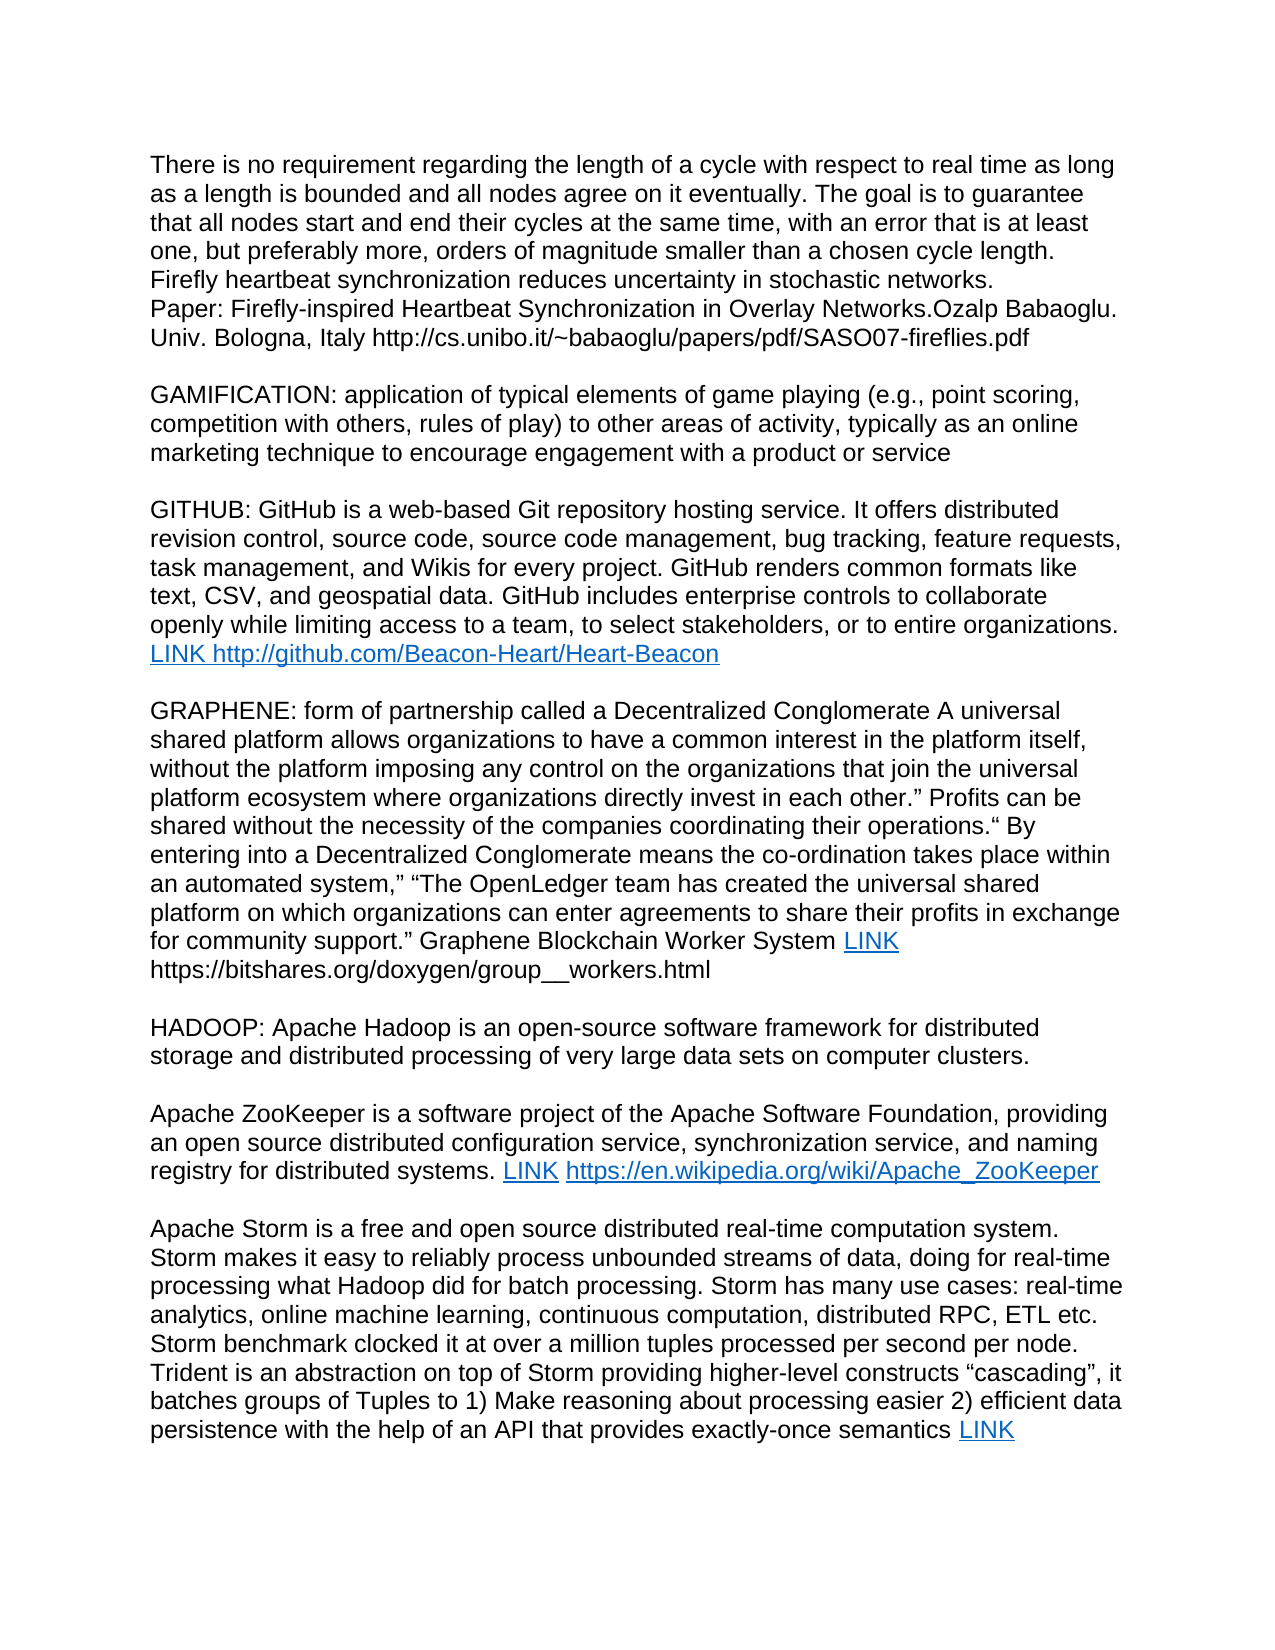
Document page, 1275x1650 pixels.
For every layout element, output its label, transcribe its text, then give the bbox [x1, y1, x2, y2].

text GRAPHENE: form of partnership called a Decentralized Conglomerate A universal shared platform allows organizations to have a common interest in the platform itself, without the platform imposing any control on the organizations that join the universal platform ecosystem where organizations directly invest in each other.” Profits can be shared without the necessity of the companies coordinating their operations.“ By entering into a Decentralized Conglomerate means the co-ordination takes place within an automated system,” “The OpenLedger team has created the universal shared platform on which organizations can enter agreements to share their profits in exchange for community support.” Graphene Blockchain Worker System LINK https://bitshares.org/doxygen/group__workers.html [150, 696, 1125, 984]
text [150, 150, 1125, 265]
text GAMIFICATION: application of typical elements of game playing (e.g., point scoring, competition with others, rules of play) to other areas of activity, typically as an online marketing technique to encourage engagement with a product or service [150, 380, 1125, 466]
text Firefly heartbeat synchronization reduces uncertainty in stochastic networks. [150, 265, 1125, 294]
text GITHUB: GitHub is a web-based Git repository hosting service. It offers distributed revision control, source code, source code management, bug tracking, feature requests, task management, and Wikis for every project. GitHub renders common formats like text, CSV, and geospatial data. GitHub includes enterprise controls to collaborate openly while limiting access to a team, to select stakeholders, or to entire organizations. LINK http://github.com/Beacon-Heart/Heart-Beacon [150, 495, 1125, 667]
text Apache ZooKeeper is a software project of the Apache Software Foundation, providing an open source distributed configuration service, synchronization service, and naming registry for distributed systems. LINK https://en.wikipedia.org/wiki/Apache_ZooKeeper [150, 1099, 1125, 1185]
text Apache Storm is a free and open source distributed real-time computation system. Storm makes it easy to reliably process unbounded streams of data, doing for real-time processing what Hadoop did for batch processing. Storm has many use cases: real-time analytics, online machine learning, continuous computation, distributed RPC, ETL etc. Storm benchmark clocked it at over a million tuples processed per second per node. Trident is an abstraction on top of Storm providing higher-level constructs “cascading”, it batches groups of Tuples to 1) Make reasoning about processing easier 2) efficient data persistence with the help of an API that provides exactly-once semantics LINK [150, 1214, 1125, 1444]
text Paper: Firefly-inspired Heartbeat Synchronization in Overlay Networks.Ozalp Babaoglu. [150, 294, 1125, 322]
text HADOOP: Apache Hadoop is an open-source software framework for distributed storage and distributed processing of very large data sets on computer clusters. [150, 1012, 1125, 1070]
text Univ. Bologna, Italy http://cs.unibo.it/~babaoglu/papers/pdf/SASO07-fireflies.pdf [150, 322, 1125, 351]
